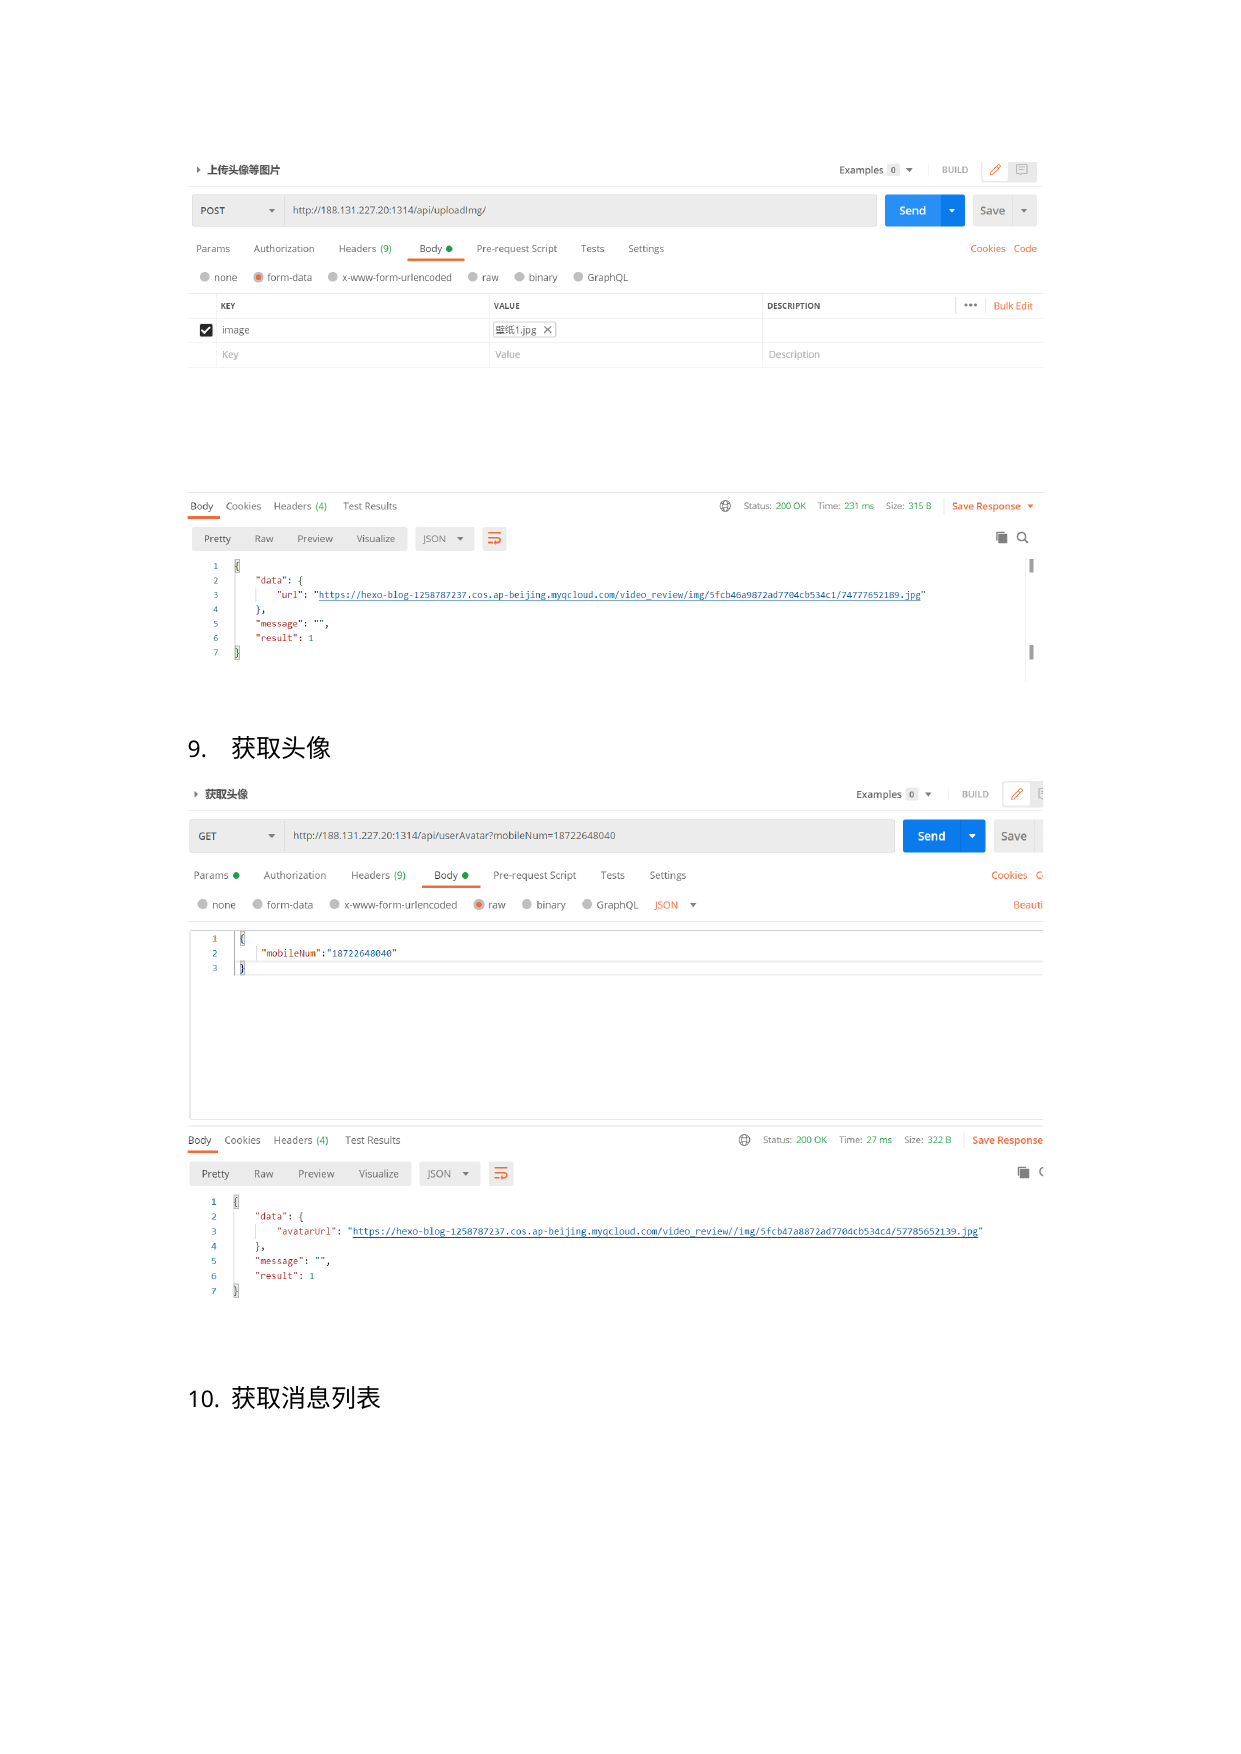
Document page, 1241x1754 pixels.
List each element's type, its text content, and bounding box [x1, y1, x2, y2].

list 获取头像 [187, 714, 1053, 779]
picture [187, 162, 1044, 682]
picture [187, 779, 1044, 1304]
list 获取消息列表 [187, 1364, 1053, 1429]
